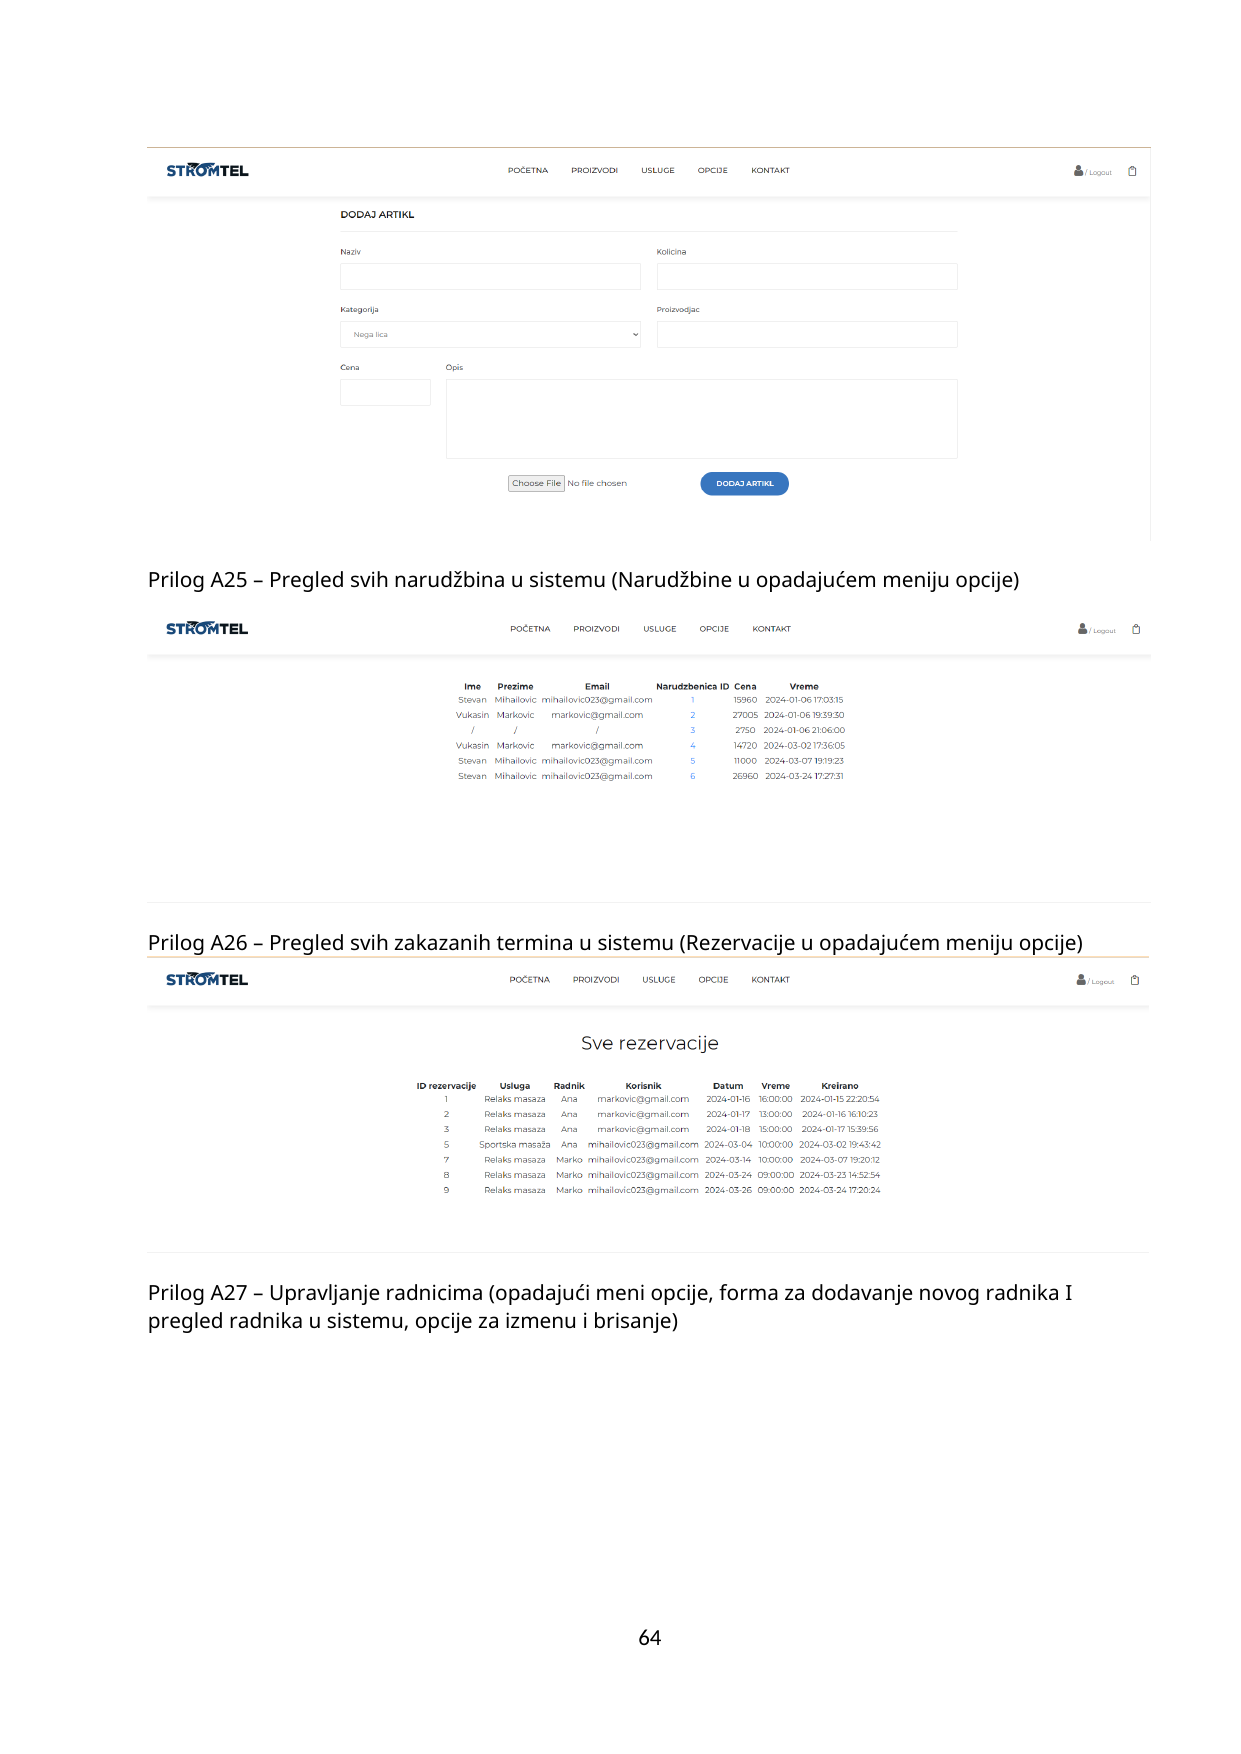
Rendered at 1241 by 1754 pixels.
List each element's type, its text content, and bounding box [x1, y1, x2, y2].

picture [147, 147, 1151, 541]
picture [147, 956, 1149, 1253]
text Prilog A27 – Upravljanje radnicima (opadajući meni opcije, forma za dodavanje novog radnika I pregled radnika u sistemu, opcije za izmenu i brisanje) [148, 1278, 1152, 1335]
picture [147, 606, 1151, 903]
text Prilog A25 – Pregled svih narudžbina u sistemu (Narudžbine u opadajućem meniju opcije) [148, 565, 1152, 594]
